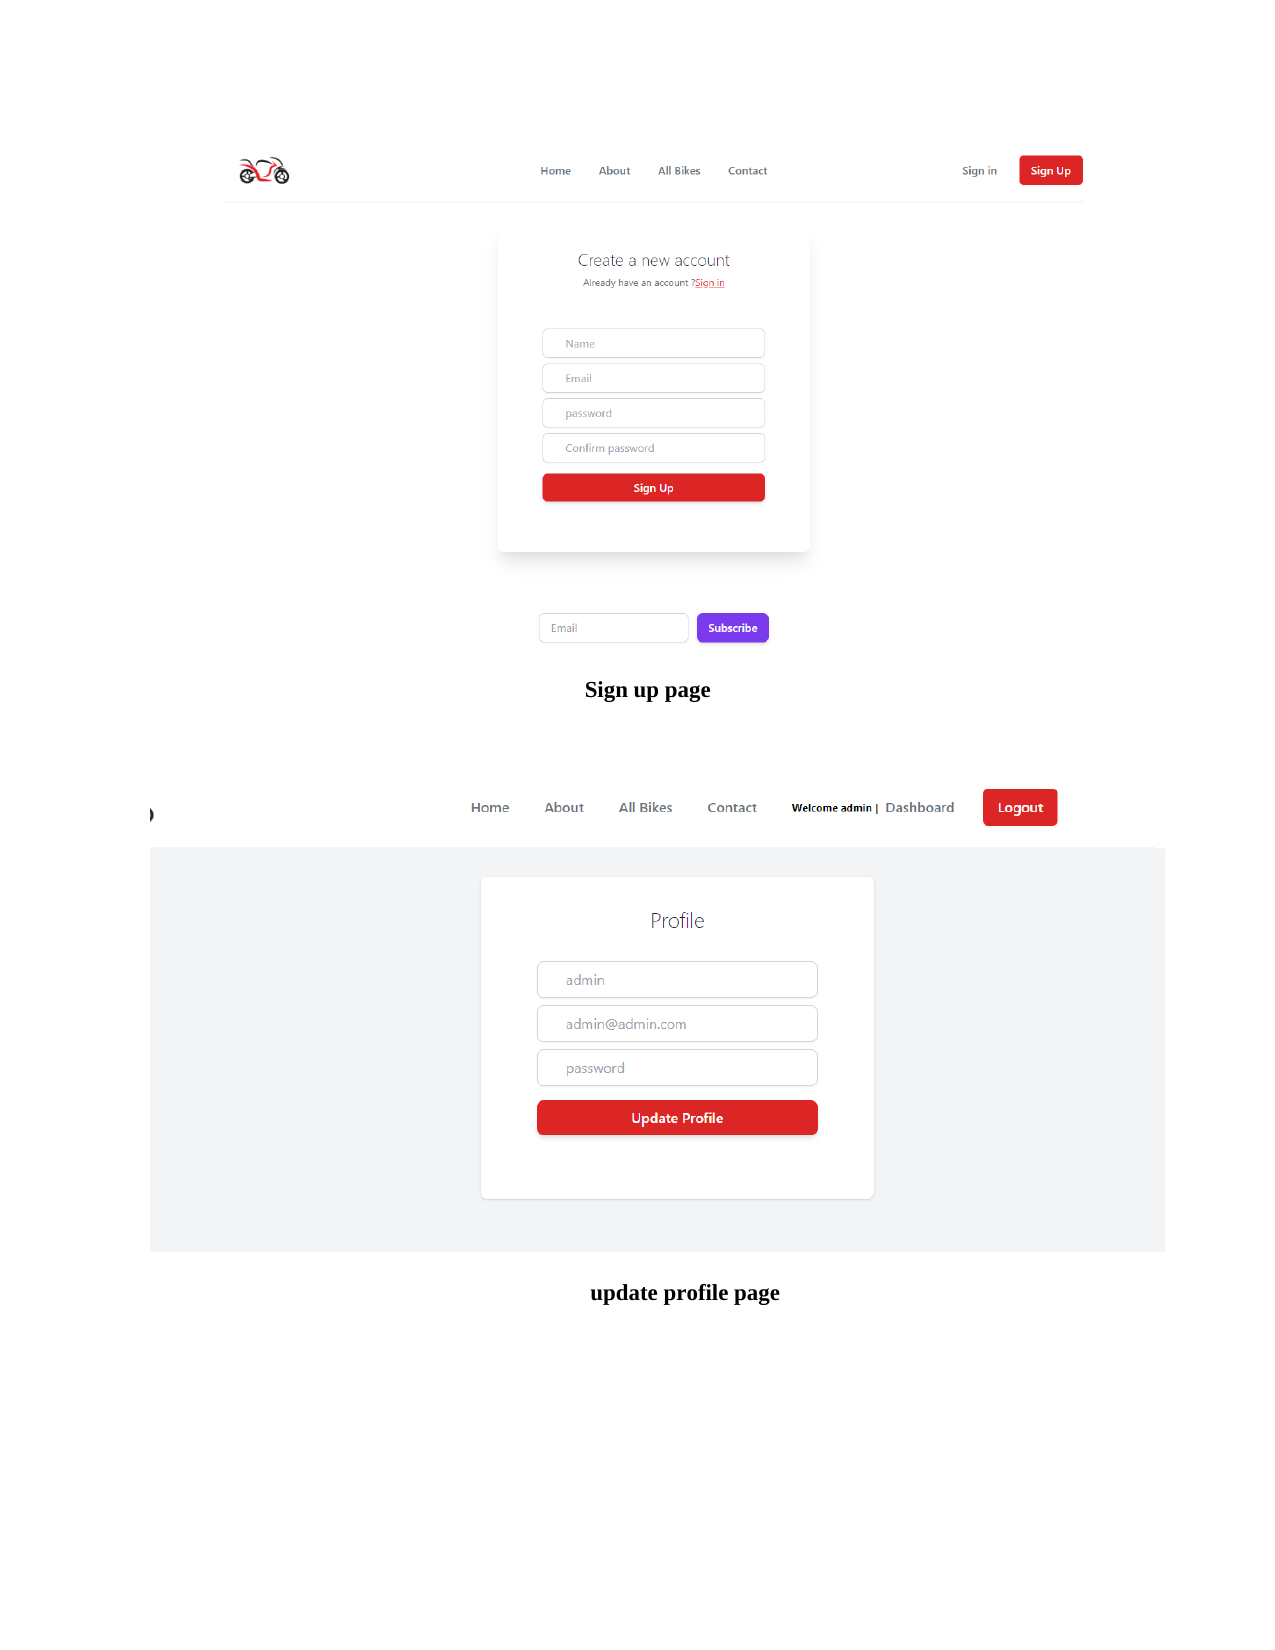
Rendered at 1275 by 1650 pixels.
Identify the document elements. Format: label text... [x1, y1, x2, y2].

picture [150, 150, 1166, 649]
picture [150, 783, 1166, 1252]
text Sign up page [150, 676, 1125, 702]
text update profile page [150, 1279, 1125, 1305]
